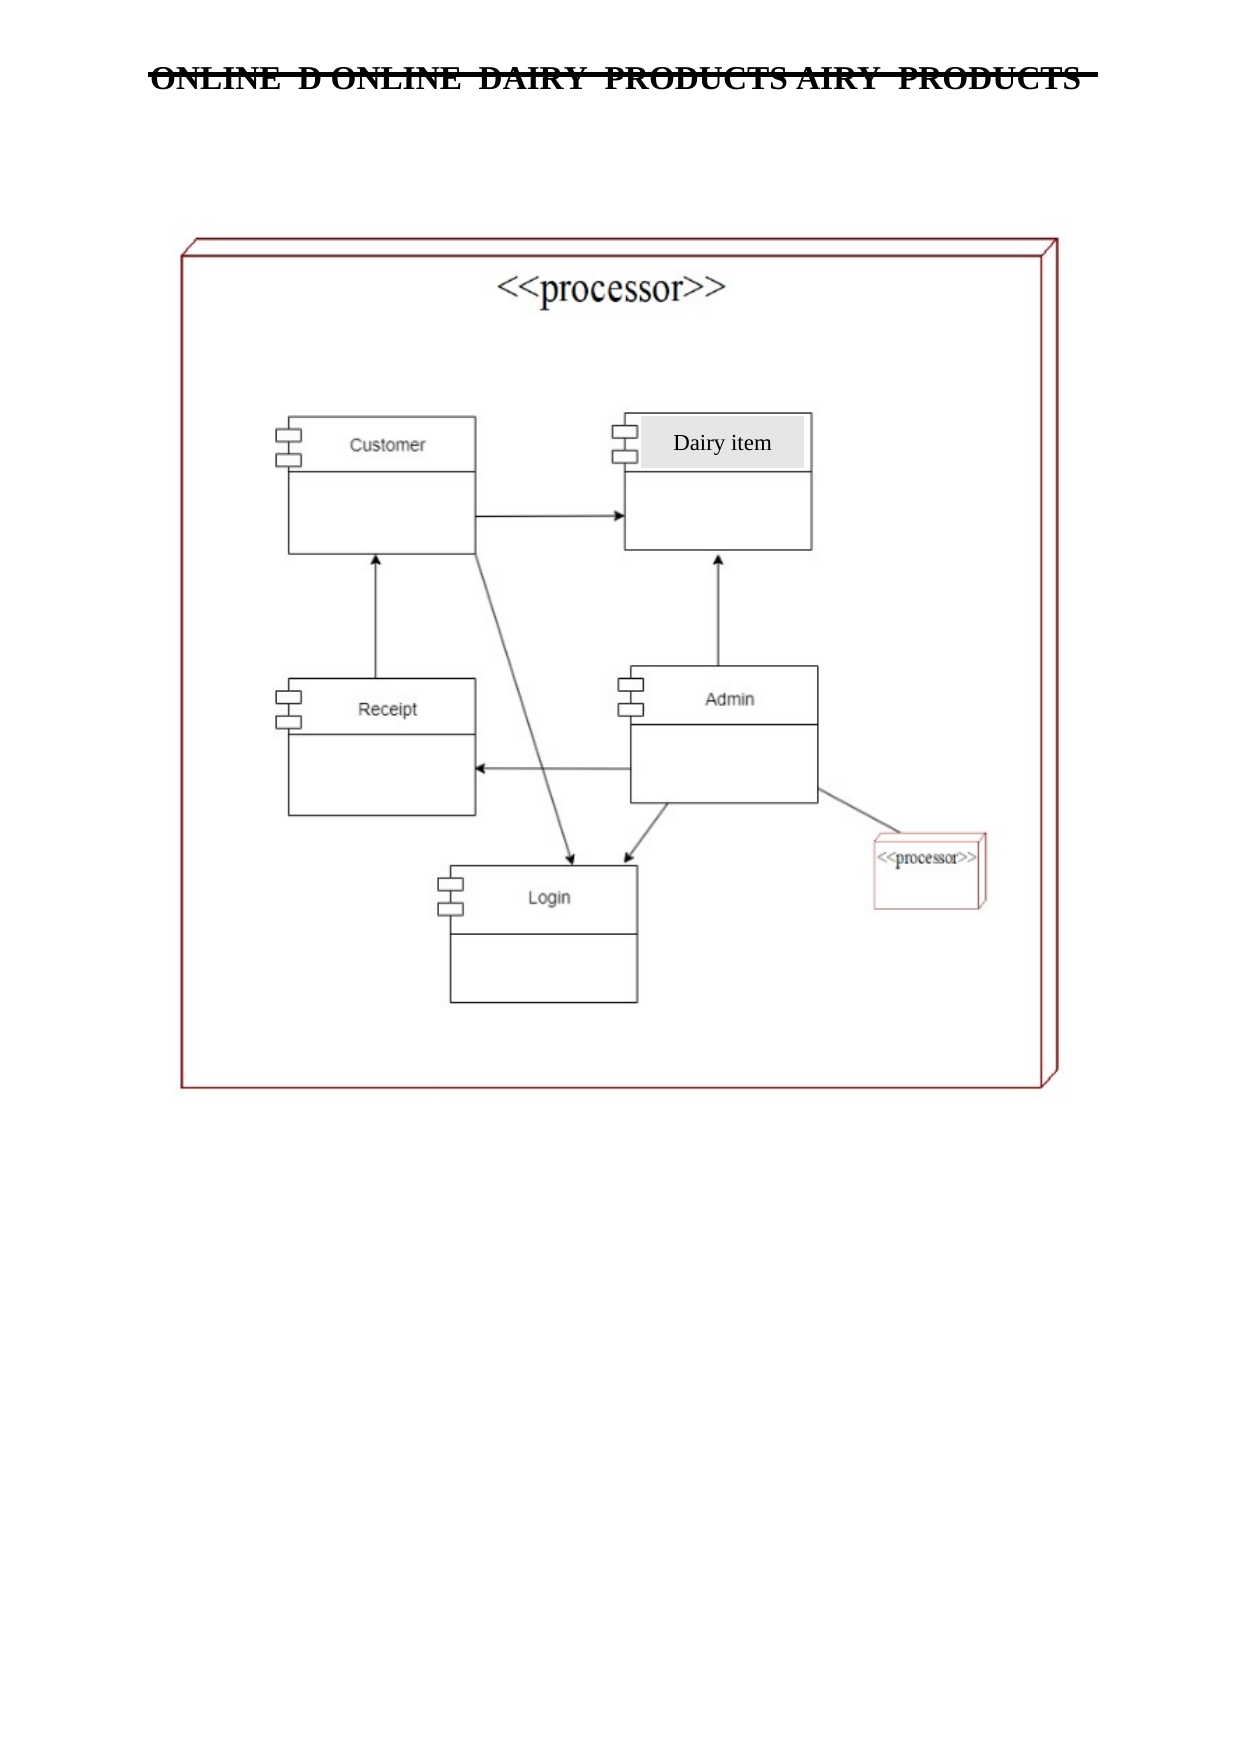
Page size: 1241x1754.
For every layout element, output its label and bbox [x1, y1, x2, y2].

picture [150, 203, 1091, 1125]
